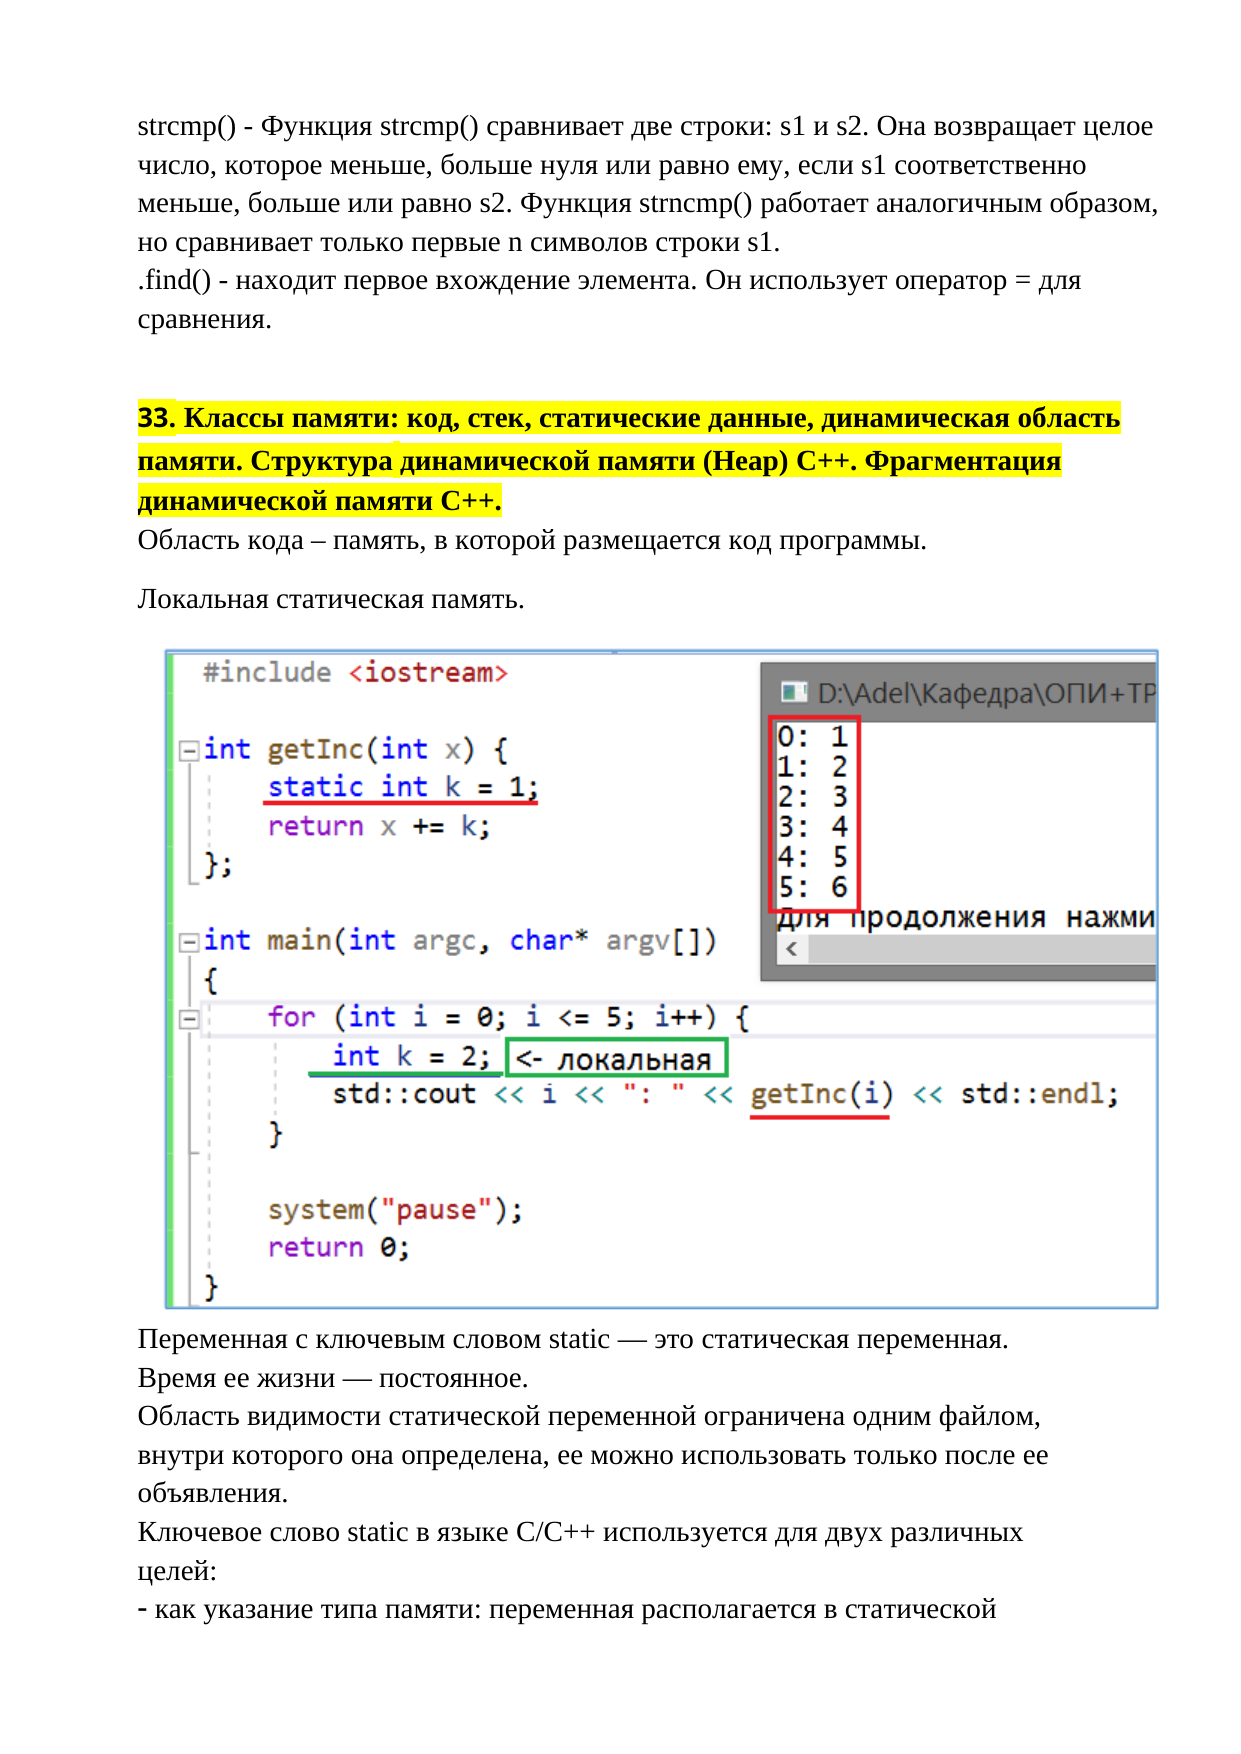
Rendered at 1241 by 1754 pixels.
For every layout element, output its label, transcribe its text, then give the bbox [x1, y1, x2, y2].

text Область кода – память, в которой размещается код программы. [137, 522, 1176, 555]
subtitle 33. Классы памяти: код, стек, статические данные, динамическая область памяти. Структура динамической памяти (Heap) C++. Фрагментация динамической памяти C++. [137, 399, 1176, 517]
text Локальная статическая память. [137, 581, 1176, 615]
text .find() - находит первое вхождение элемента. Он использует оператор = для сравнения. [137, 262, 1160, 334]
picture [137, 640, 1183, 1317]
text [137, 1317, 1176, 1625]
text strcmp() - Функция strcmp() сравнивает две строки: s1 и s2. Она возвращает целое число, которое меньше, больше нуля или равно ему, если s1 соответственно меньше, больше или равно s2. Функция strncmp() работает аналогичным образом, но сравнивает только первые n символов строки s1. [137, 108, 1160, 257]
